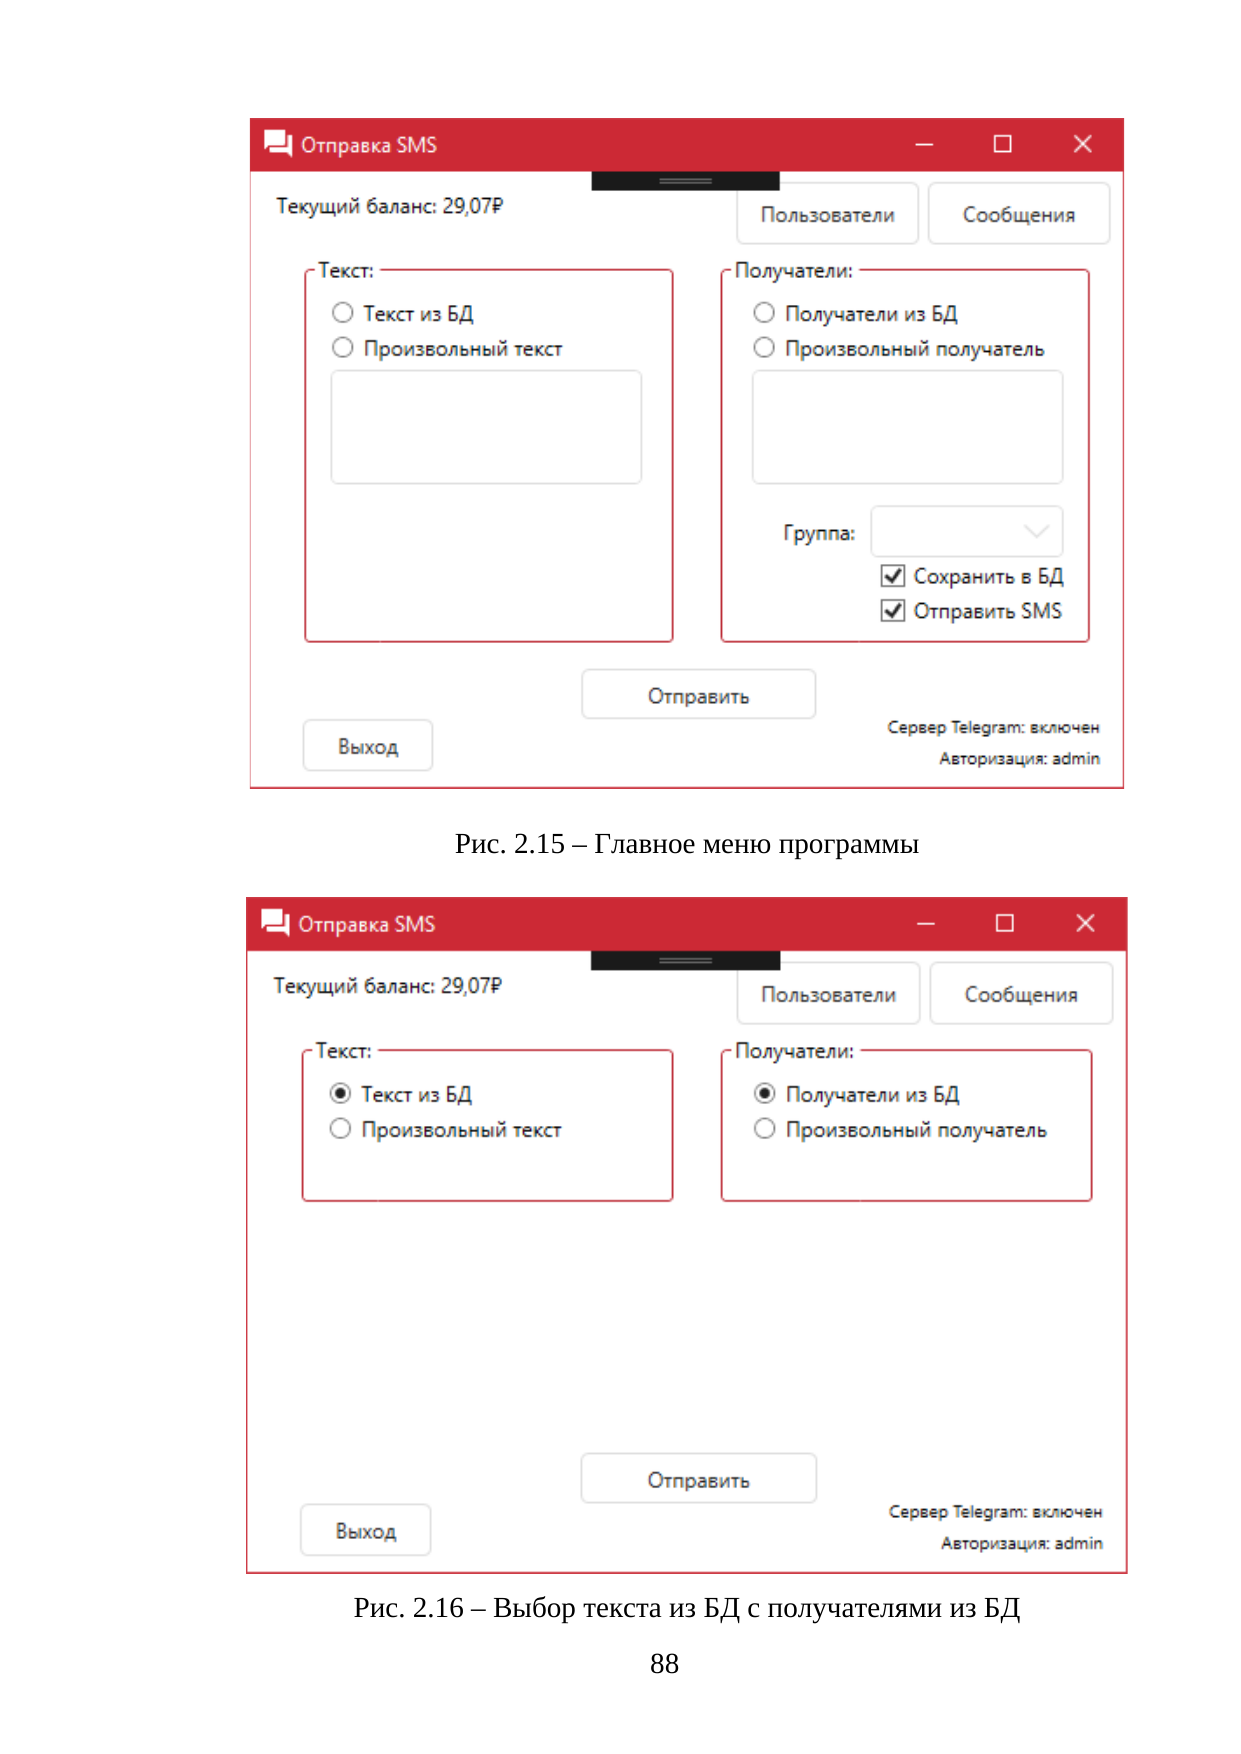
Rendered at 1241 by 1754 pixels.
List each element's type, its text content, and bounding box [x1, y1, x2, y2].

text Рис. 2.15 – Главное меню программы [222, 826, 1152, 860]
picture [249, 118, 1125, 789]
picture [246, 897, 1128, 1574]
